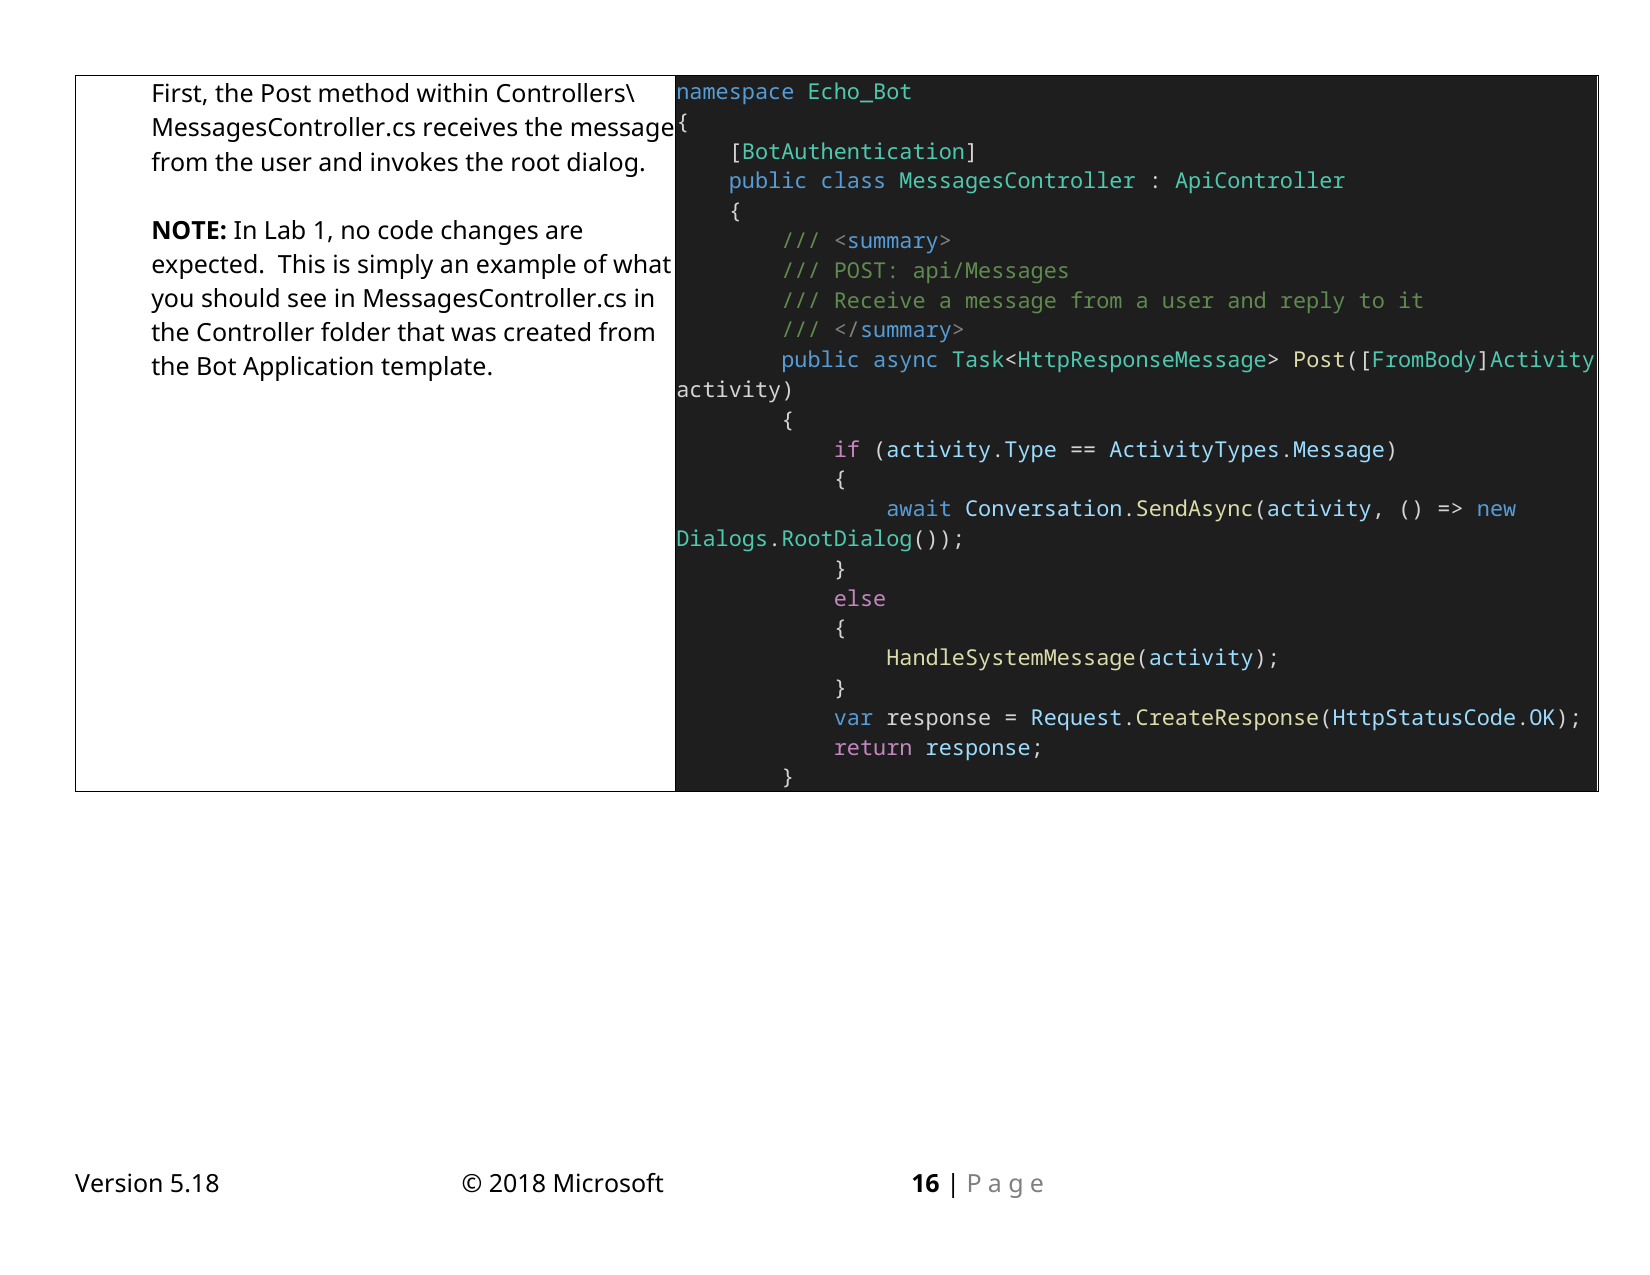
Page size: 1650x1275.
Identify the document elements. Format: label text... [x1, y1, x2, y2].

table_header First, the Post method within Controllers\MessagesController.cs receives the message from the user and invokes the root dialog. NOTE: In Lab 1, no code changes are expected. This is simply an example of what you should see in MessagesController.cs in the Controller folder that was created from the Bot Application template. [76, 76, 675, 791]
